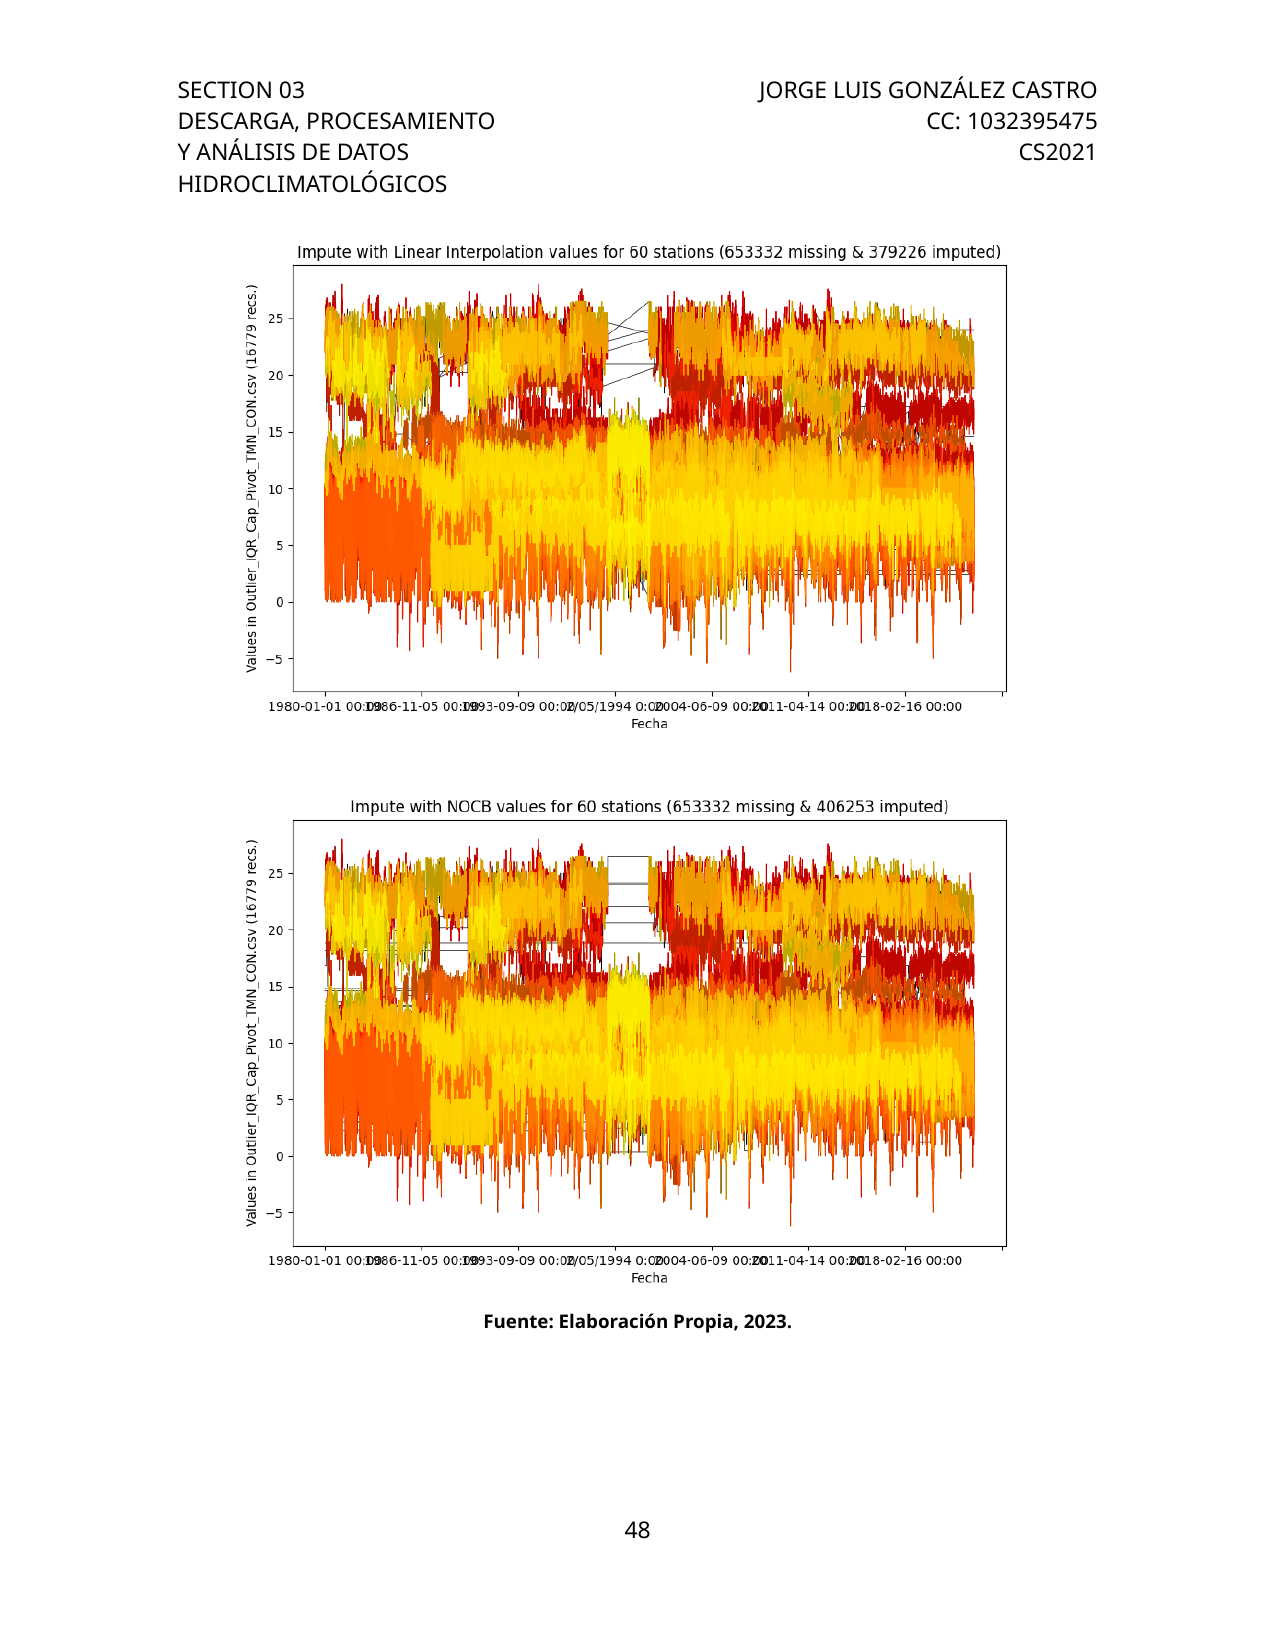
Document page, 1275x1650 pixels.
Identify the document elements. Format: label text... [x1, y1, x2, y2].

picture [177, 198, 1098, 752]
text Fuente: Elaboración Propia, 2023. [177, 1308, 1098, 1334]
picture [177, 753, 1098, 1306]
